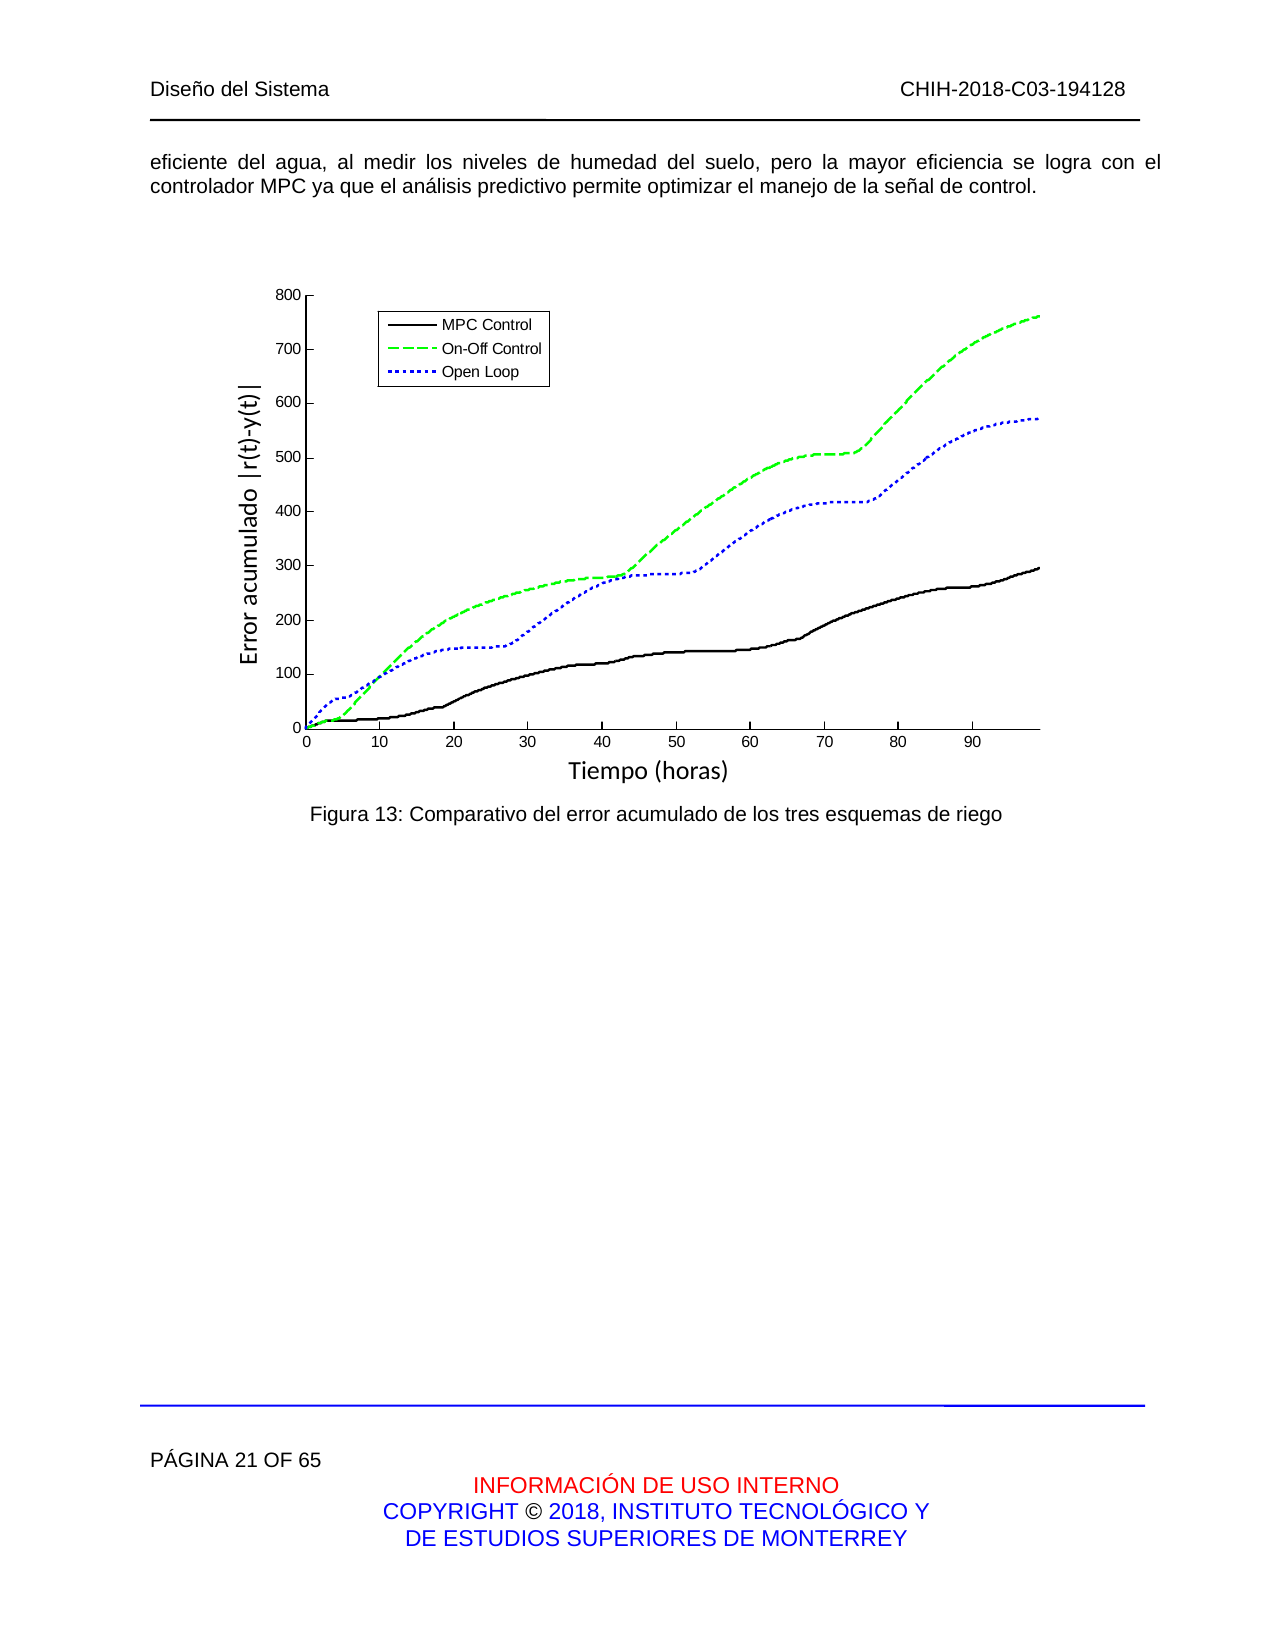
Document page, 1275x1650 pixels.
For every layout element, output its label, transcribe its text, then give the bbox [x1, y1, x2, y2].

text Figura 13: Comparativo del error acumulado de los tres esquemas de riego [150, 802, 1162, 826]
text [150, 150, 1162, 198]
